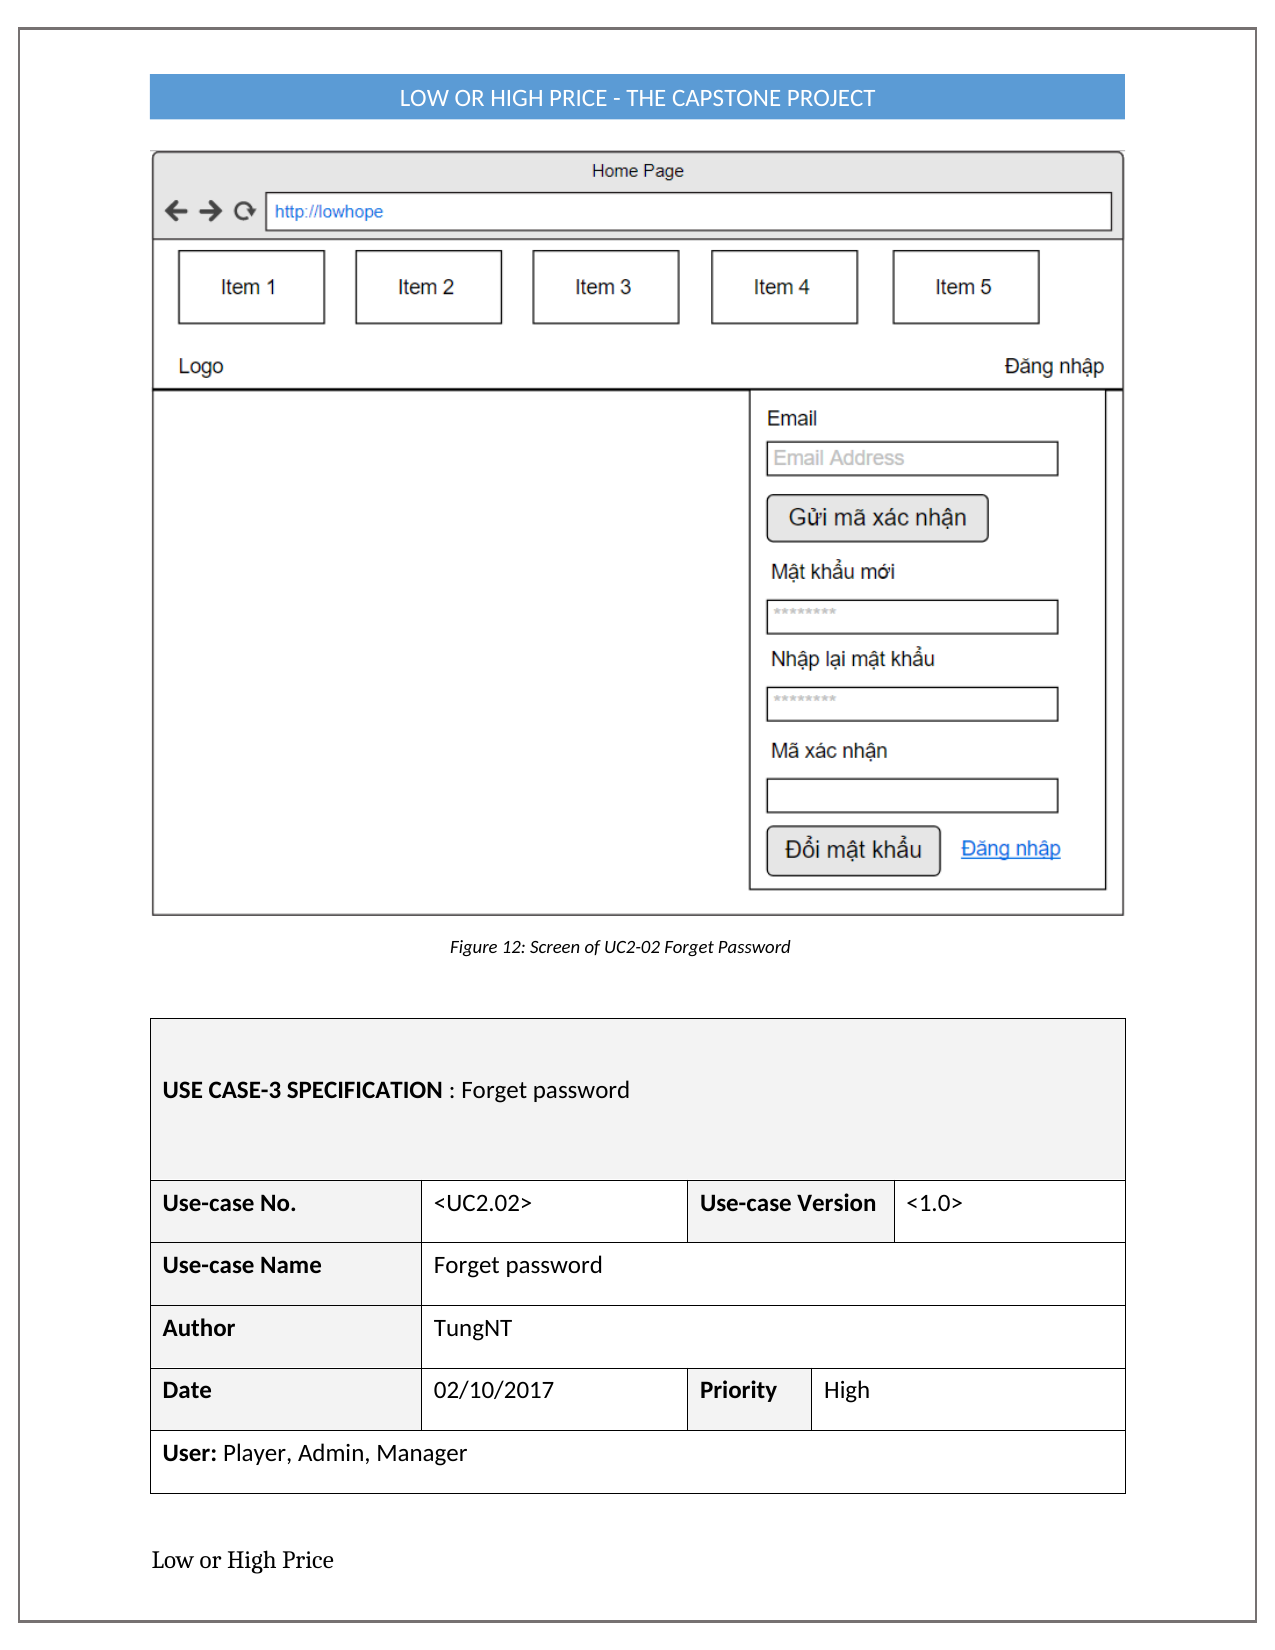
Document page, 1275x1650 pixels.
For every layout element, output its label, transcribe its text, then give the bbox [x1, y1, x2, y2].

table_cell <UC2.02> [422, 1181, 687, 1242]
table_cell Use-case Version [688, 1181, 894, 1242]
table_cell Author [151, 1306, 421, 1367]
table_cell Use-case No. [151, 1181, 421, 1242]
picture [150, 150, 1125, 916]
table_cell 02/10/2017 [422, 1369, 687, 1430]
table_cell TungNT [422, 1306, 1125, 1367]
table_cell High [812, 1369, 1125, 1430]
table_cell Use-case Name [151, 1243, 421, 1305]
table_cell Date [151, 1369, 421, 1430]
table_cell <1.0> [895, 1181, 1125, 1242]
table_cell Forget password [422, 1243, 1125, 1305]
table_cell Priority [688, 1369, 811, 1430]
text Figure 12: Screen of UC2-02 Forget Password [375, 935, 1125, 958]
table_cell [151, 1431, 1125, 1493]
table_header USE CASE-3 SPECIFICATION : Forget password [151, 1019, 1125, 1179]
